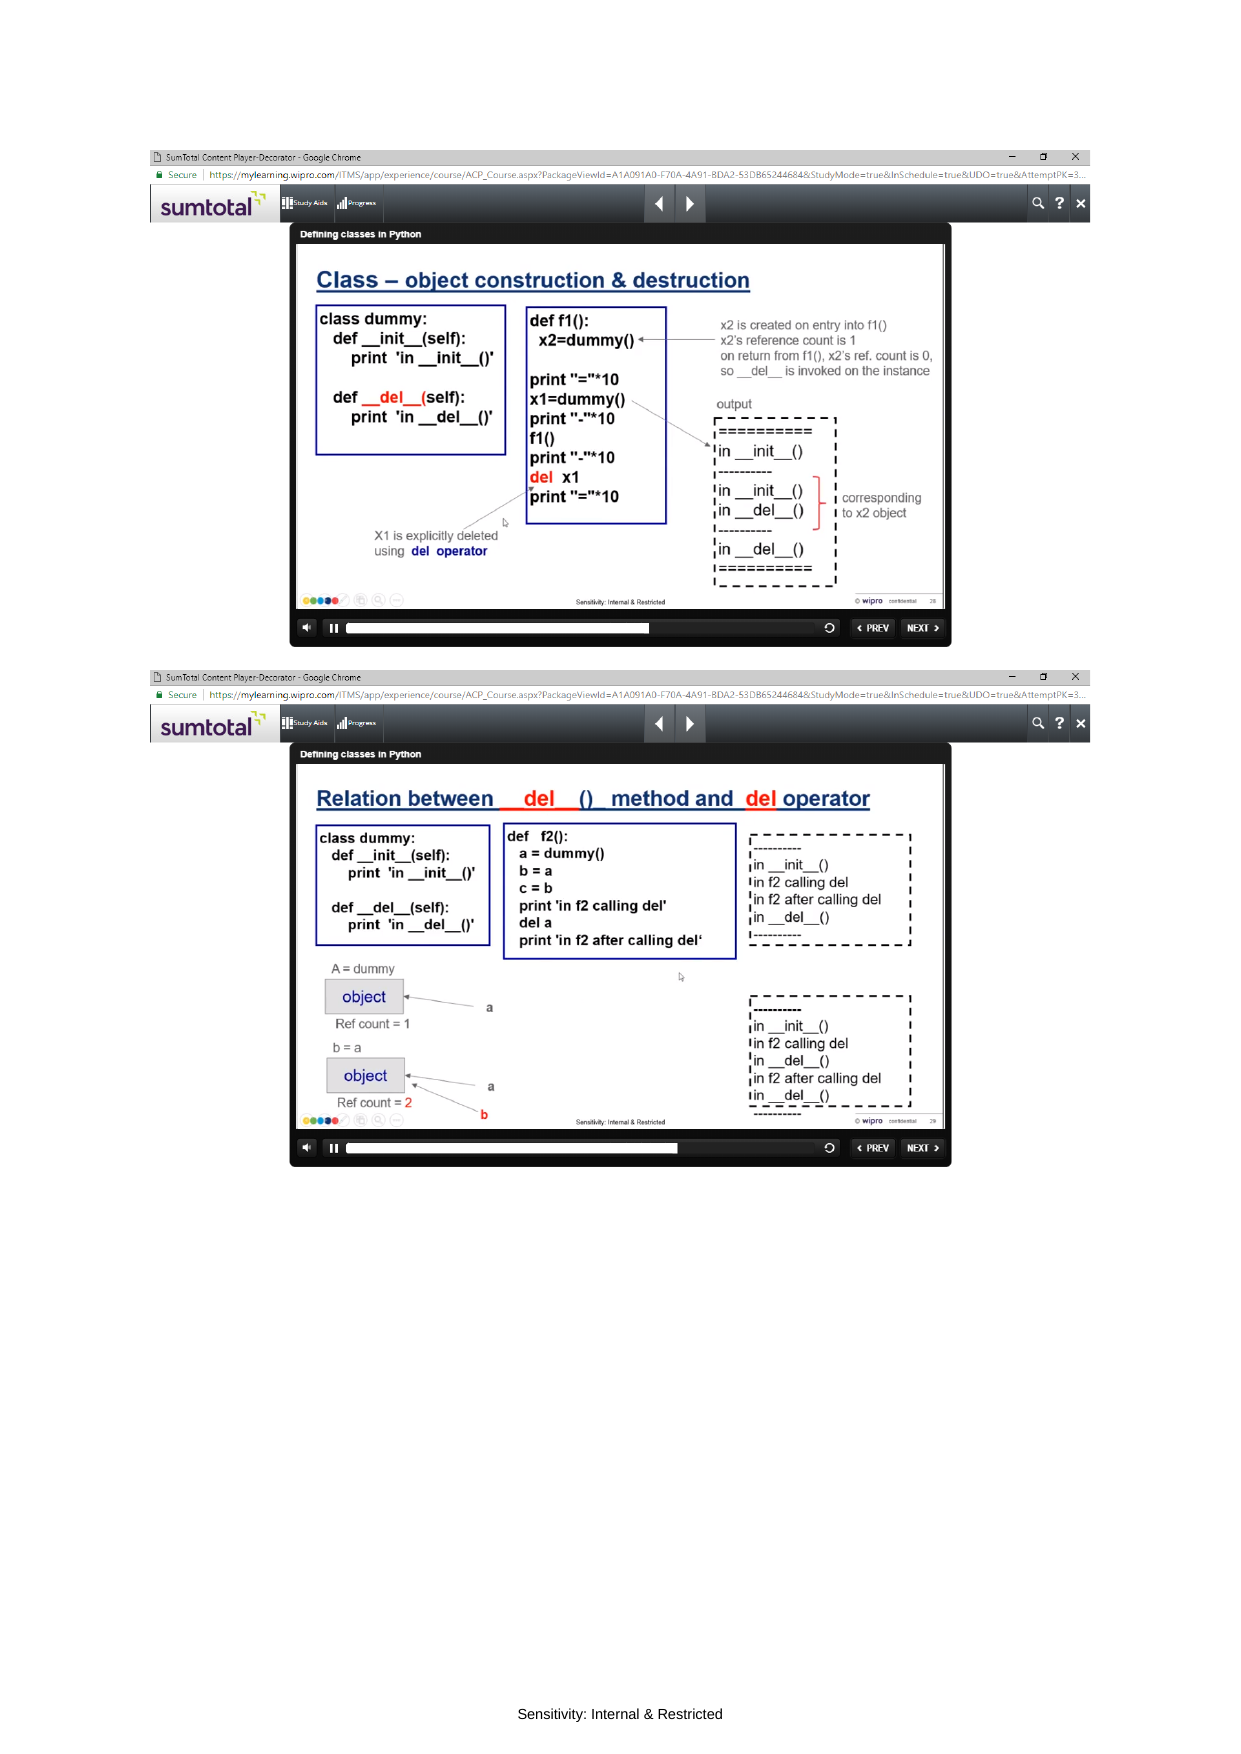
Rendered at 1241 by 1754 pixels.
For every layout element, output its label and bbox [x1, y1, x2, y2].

picture [150, 150, 1091, 651]
picture [150, 670, 1091, 1171]
